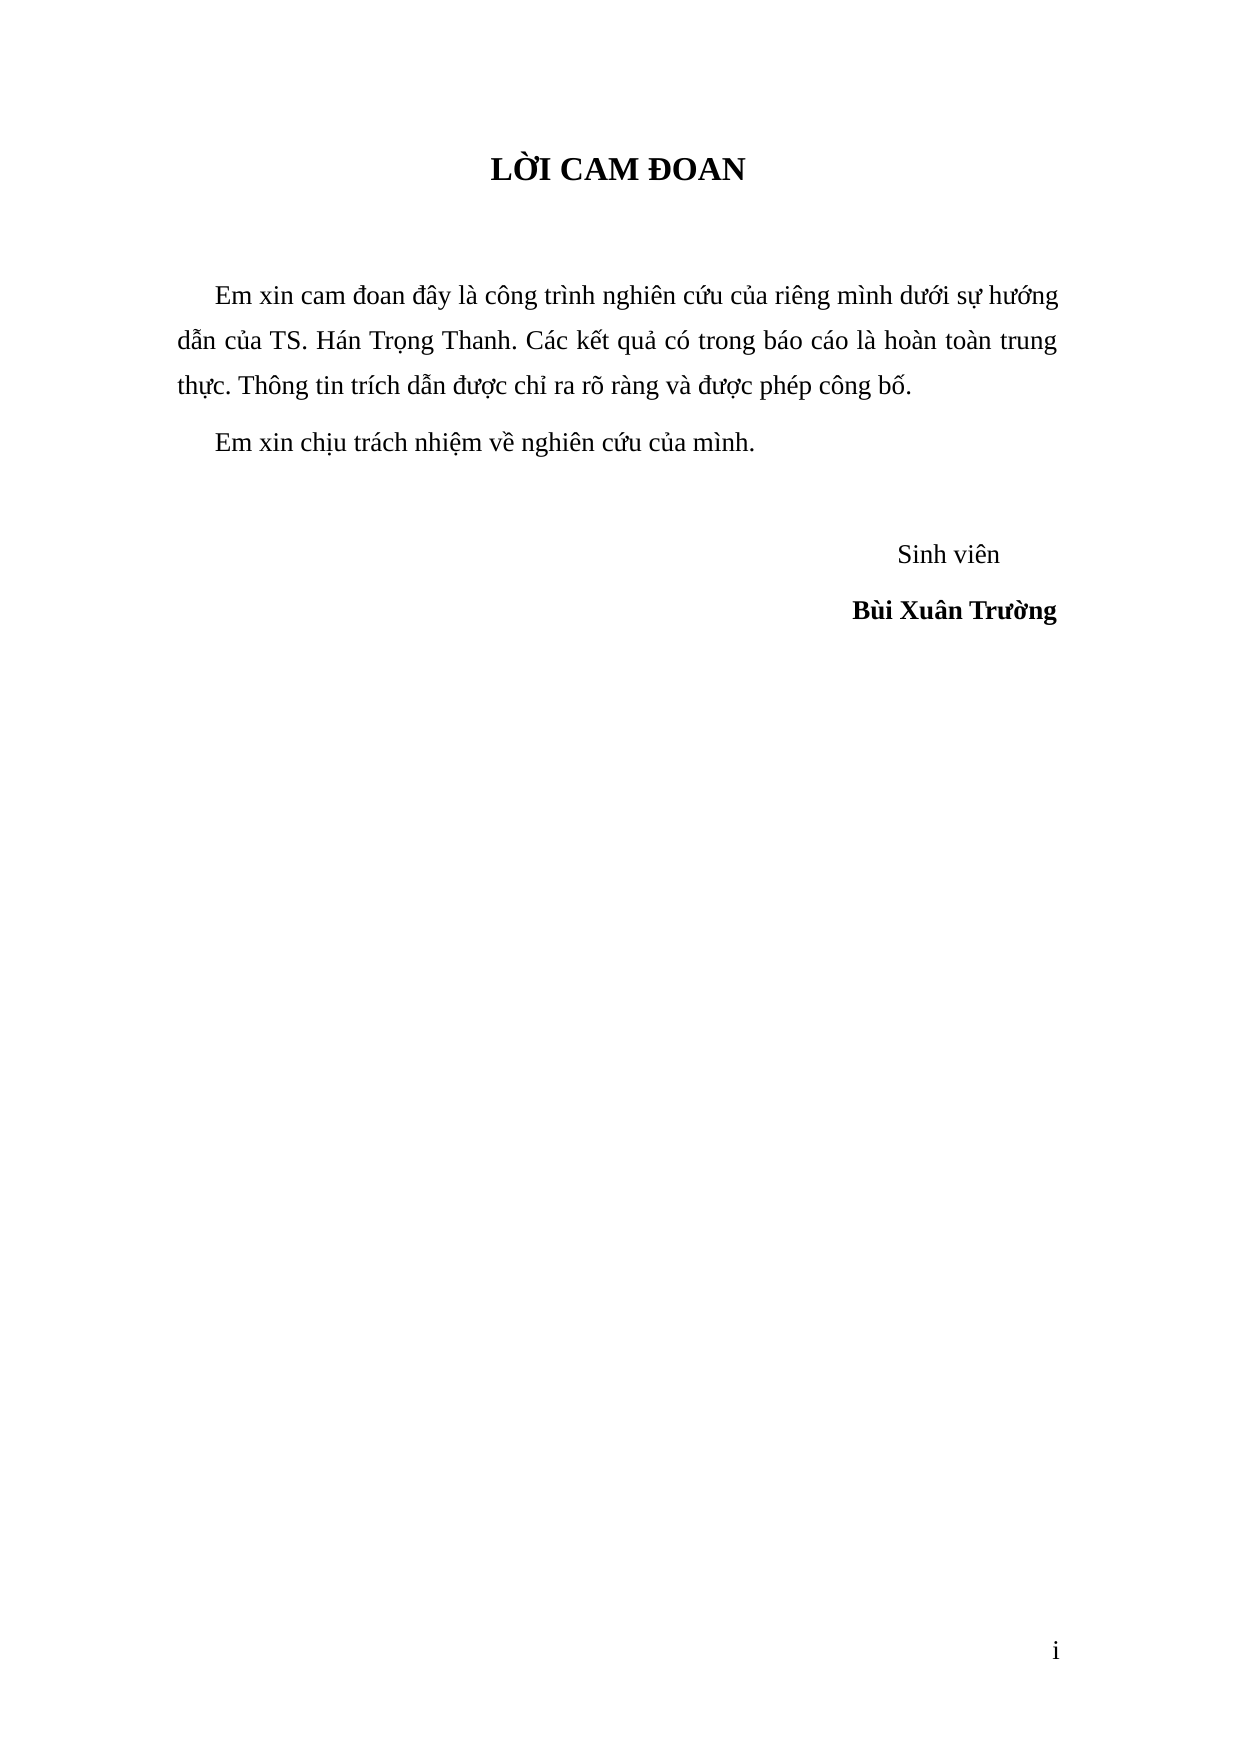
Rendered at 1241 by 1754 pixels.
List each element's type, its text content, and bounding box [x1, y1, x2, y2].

text Em xin cam đoan đây là công trình nghiên cứu của riêng mình dưới sự hướng dẫn của TS. Hán Trọng Thanh. Các kết quả có trong báo cáo là hoàn toàn trung thực. Thông tin trích dẫn được chỉ ra rõ ràng và được phép công bố. [177, 276, 1059, 404]
text Sinh viên [177, 535, 1000, 572]
text Em xin chịu trách nhiệm về nghiên cứu của mình. [177, 422, 1059, 460]
text Bùi Xuân Trường [777, 591, 1059, 628]
text LỜI CAM ĐOAN [177, 131, 1059, 206]
